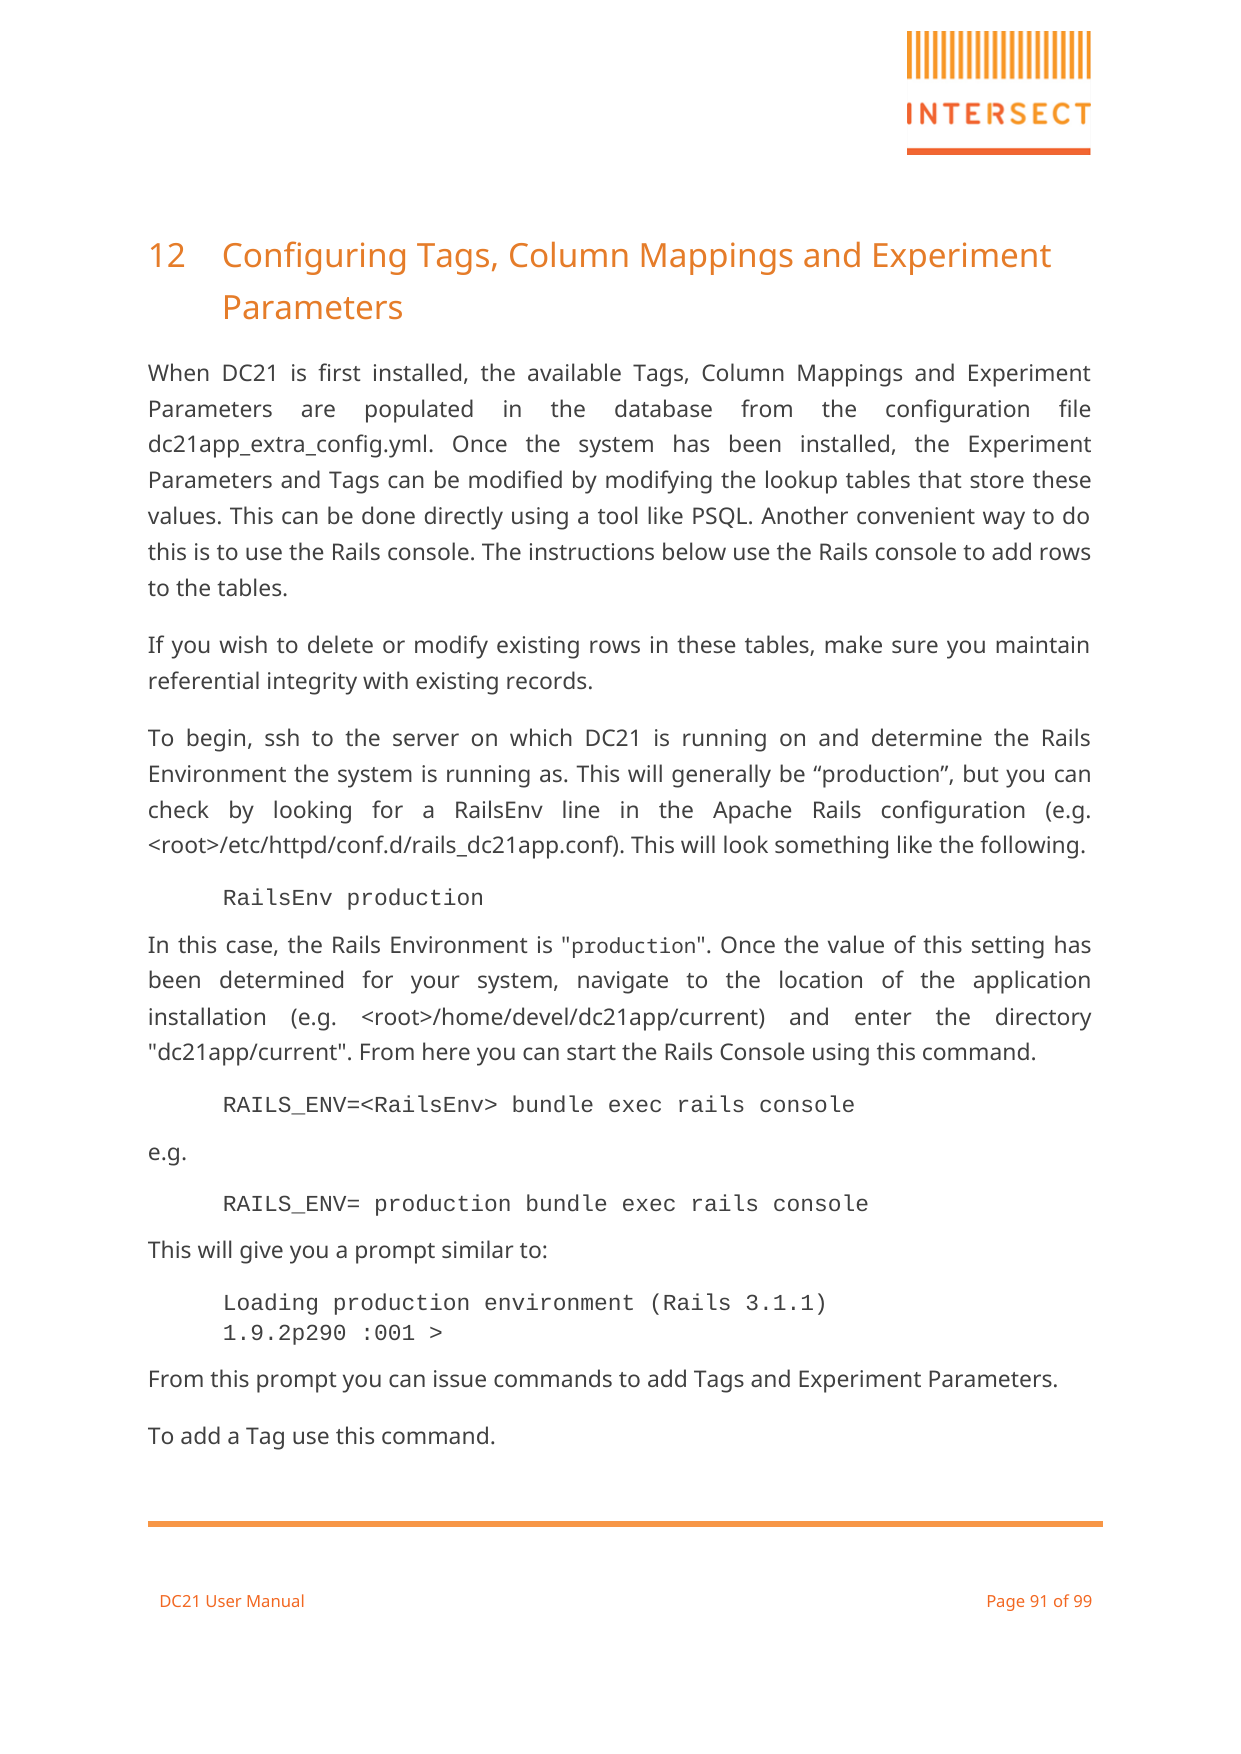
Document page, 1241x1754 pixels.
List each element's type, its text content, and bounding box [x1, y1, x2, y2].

text RailsEnv production [223, 886, 1092, 912]
text To add a Tag use this command. [148, 1420, 1092, 1451]
text RAILS_ENV= production bundle exec rails console [223, 1192, 1092, 1218]
text In this case, the Rails Environment is "production". Once the value of this setting has been determined for your system, navigate to the location of the application installation (e.g. <root>/home/devel/dc21app/current) and enter the directory "dc21app/current". From here you can start the Rails Console using this command. [148, 928, 1092, 1068]
text RAILS_ENV=<RailsEnv> bundle exec rails console [223, 1093, 1092, 1119]
text If you wish to delete or modify existing rows in these tables, make sure you maintain referential integrity with existing records. [148, 629, 1092, 696]
text From this prompt you can issue commands to add Tags and Experiment Parameters. [148, 1363, 1092, 1394]
text Loading production environment (Rails 3.1.1) [223, 1291, 1092, 1317]
text To begin, ssh to the server on which DC21 is running on and determine the Rails Environment the system is running as. This will generally be “production”, but you can check by looking for a RailsEnv line in the Apache Rails configuration (e.g. <root>/etc/httpd/conf.d/rails_dc21app.conf). This will look something like the following. [148, 722, 1092, 861]
subtitle Configuring Tags, Column Mappings and Experiment Parameters [148, 231, 1092, 329]
text 1.9.2p290 :001 > [223, 1321, 1092, 1347]
text When DC21 is first installed, the available Tags, Column Mappings and Experiment Parameters are populated in the database from the configuration file dc21app_extra_config.yml. Once the system has been installed, the Experiment Parameters and Tags can be modified by modifying the lookup tables that store these values. This can be done directly using a tool like PSQL. Another convenient way to do this is to use the Rails console. The instructions below use the Rails console to add rows to the tables. [148, 357, 1092, 603]
text e.g. [148, 1135, 1092, 1167]
picture [905, 29, 1093, 157]
text This will give you a prompt similar to: [148, 1234, 1092, 1266]
